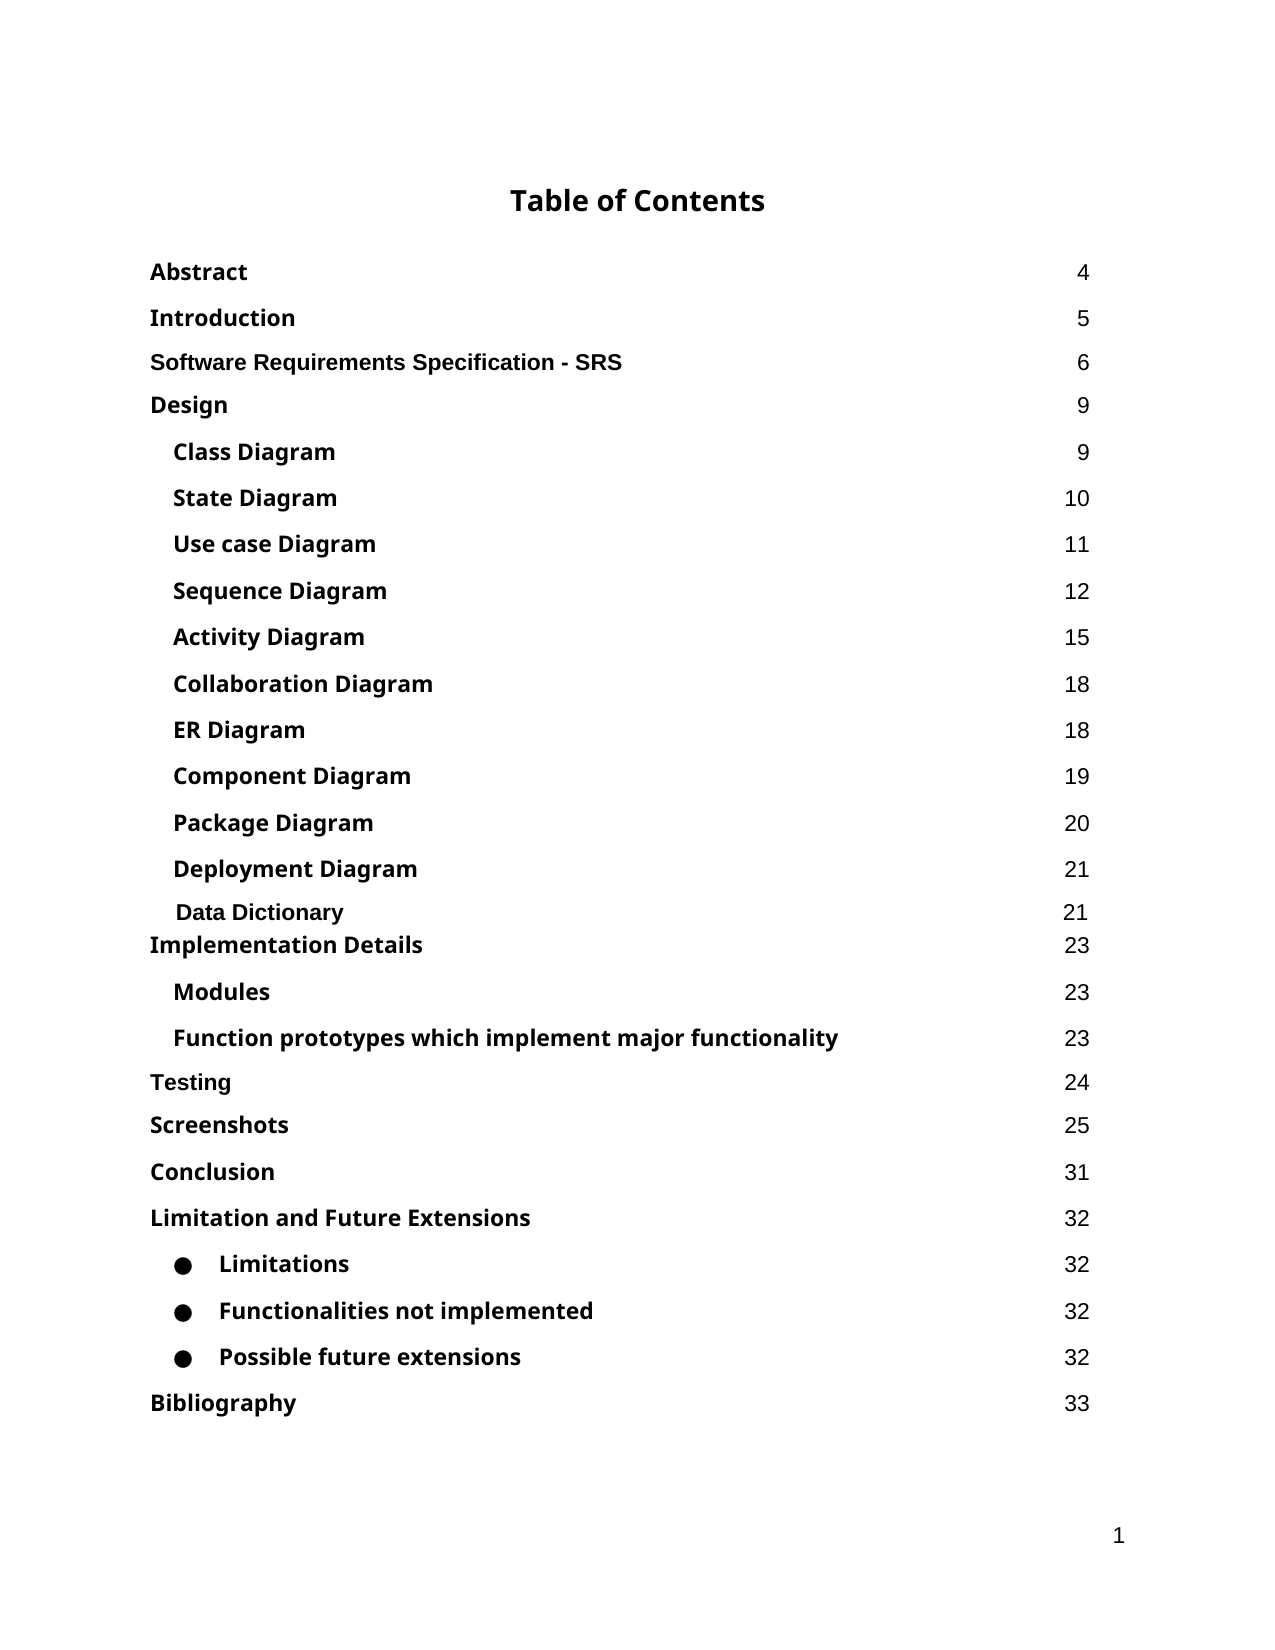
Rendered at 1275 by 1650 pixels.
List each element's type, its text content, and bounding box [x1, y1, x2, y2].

text Table of Contents [150, 180, 1125, 220]
